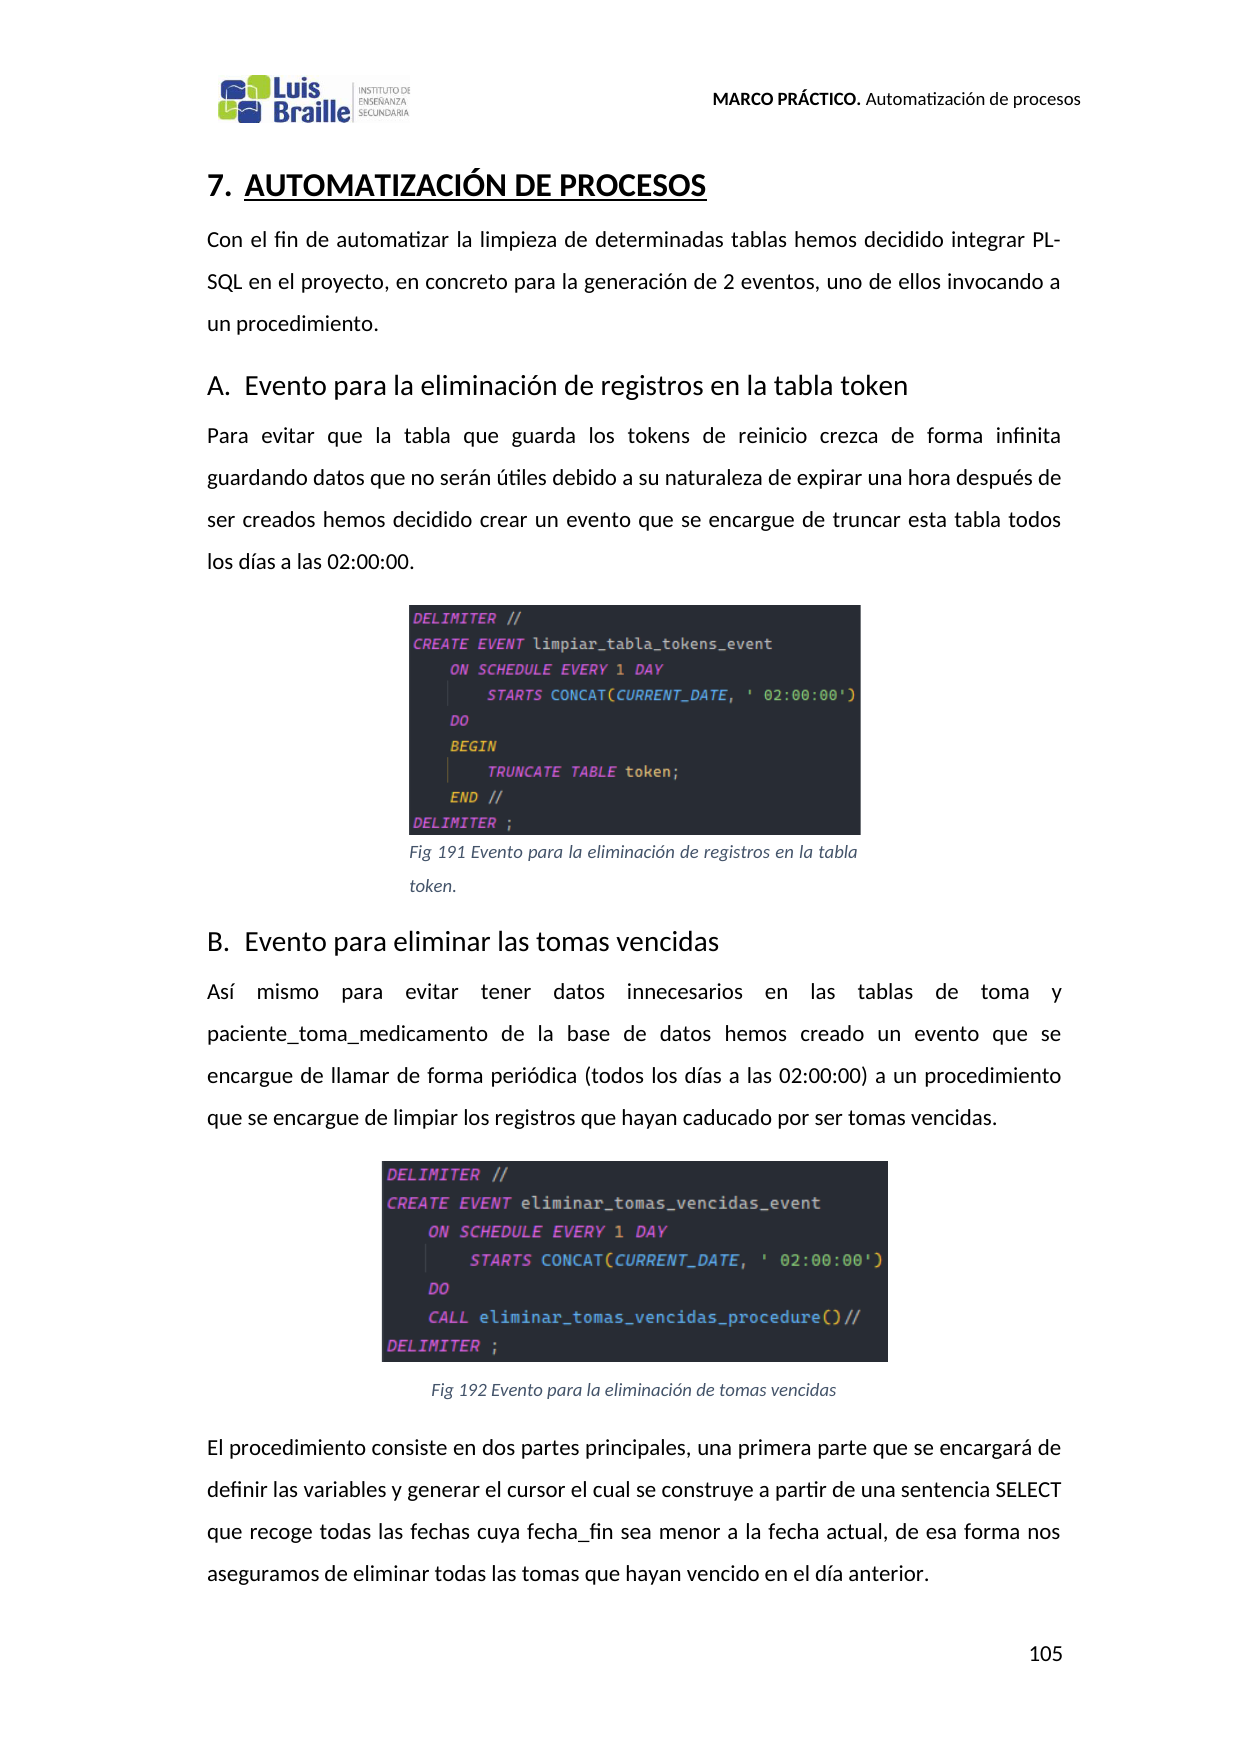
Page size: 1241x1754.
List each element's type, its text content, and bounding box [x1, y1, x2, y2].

list Evento para la eliminación de registros en la tabla token [207, 367, 1063, 403]
subtitle AUTOMATIZACIÓN DE PROCESOS [207, 164, 1063, 204]
picture [409, 605, 861, 835]
picture [381, 1161, 888, 1362]
text Fig 192 Evento para la eliminación de tomas vencidas [207, 1378, 1063, 1401]
text Con el fin de automatizar la limpieza de determinadas tablas hemos decidido integrar PL-SQL en el proyecto, en concreto para la generación de 2 eventos, uno de ellos invocando a un procedimiento. [207, 225, 1063, 337]
text El procedimiento consiste en dos partes principales, una primera parte que se encargará de definir las variables y generar el cursor el cual se construye a partir de una sentencia SELECT que recoge todas las fechas cuya fecha_fin sea menor a la fecha actual, de esa forma nos aseguramos de eliminar todas las tomas que hayan vencido en el día anterior. [207, 1433, 1063, 1587]
list Evento para eliminar las tomas vencidas [207, 923, 1063, 959]
text Así mismo para evitar tener datos innecesarios en las tablas de toma y paciente_toma_medicamento de la base de datos hemos creado un evento que se encargue de llamar de forma periódica (todos los días a las 02:00:00) a un procedimiento que se encargue de limpiar los registros que hayan caducado por ser tomas vencidas. [207, 977, 1063, 1131]
text Para evitar que la tabla que guarda los tokens de reinicio crezca de forma infinita guardando datos que no serán útiles debido a su naturaleza de expirar una hora después de ser creados hemos decidido crear un evento que se encargue de truncar esta tabla todos los días a las 02:00:00. [207, 421, 1063, 575]
